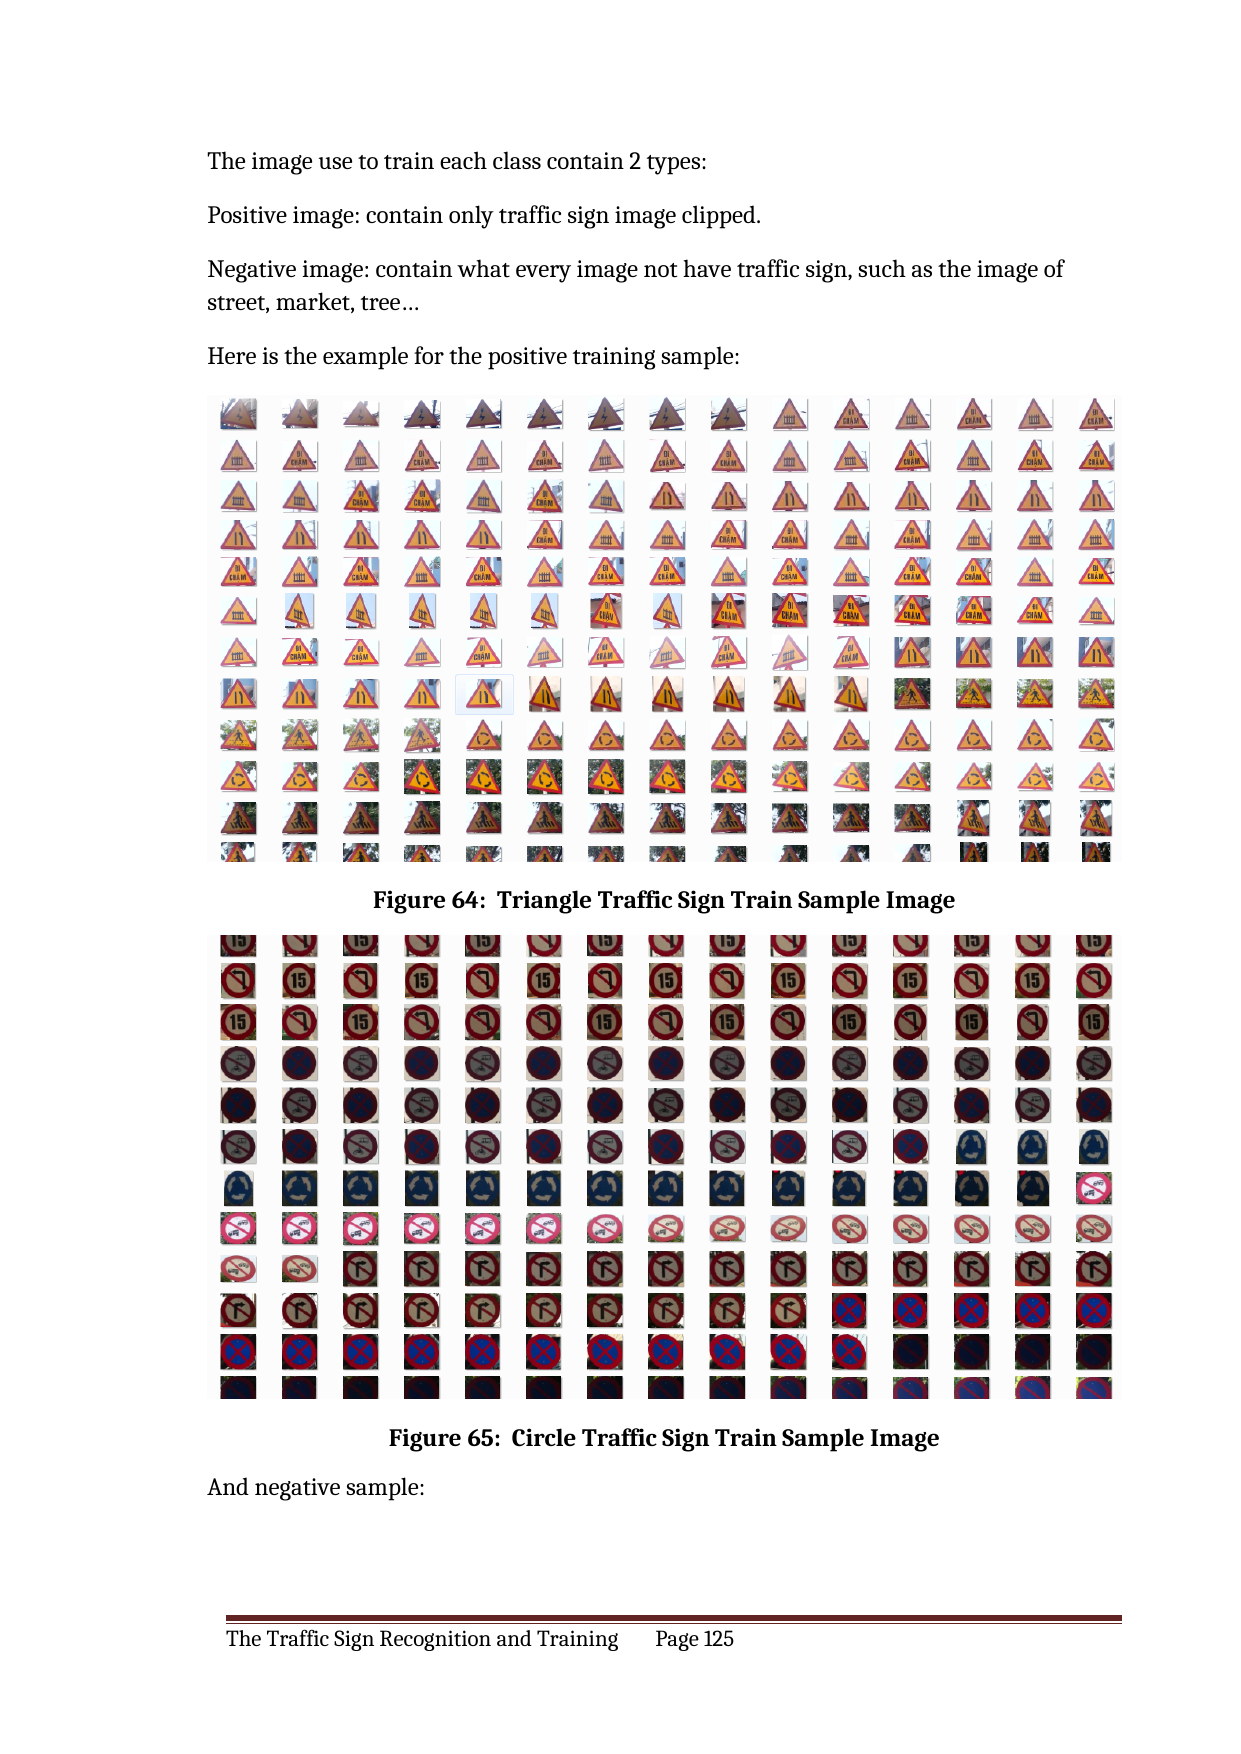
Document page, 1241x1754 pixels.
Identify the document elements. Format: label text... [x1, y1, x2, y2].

text Figure 64: Triangle Traffic Sign Train Sample Image [207, 886, 1122, 915]
picture [207, 395, 1122, 862]
text Negative image: contain what every image not have traffic sign, such as the image of street, market, tree… [207, 255, 1122, 316]
picture [207, 935, 1122, 1399]
text Positive image: contain only traffic sign image clipped. [207, 201, 1122, 229]
text And negative sample: [207, 1473, 1122, 1502]
text The image use to train each class contain 2 types: [207, 147, 1122, 176]
text Figure 65: Circle Traffic Sign Train Sample Image [207, 1424, 1122, 1452]
text Here is the example for the positive training sample: [207, 342, 1122, 370]
